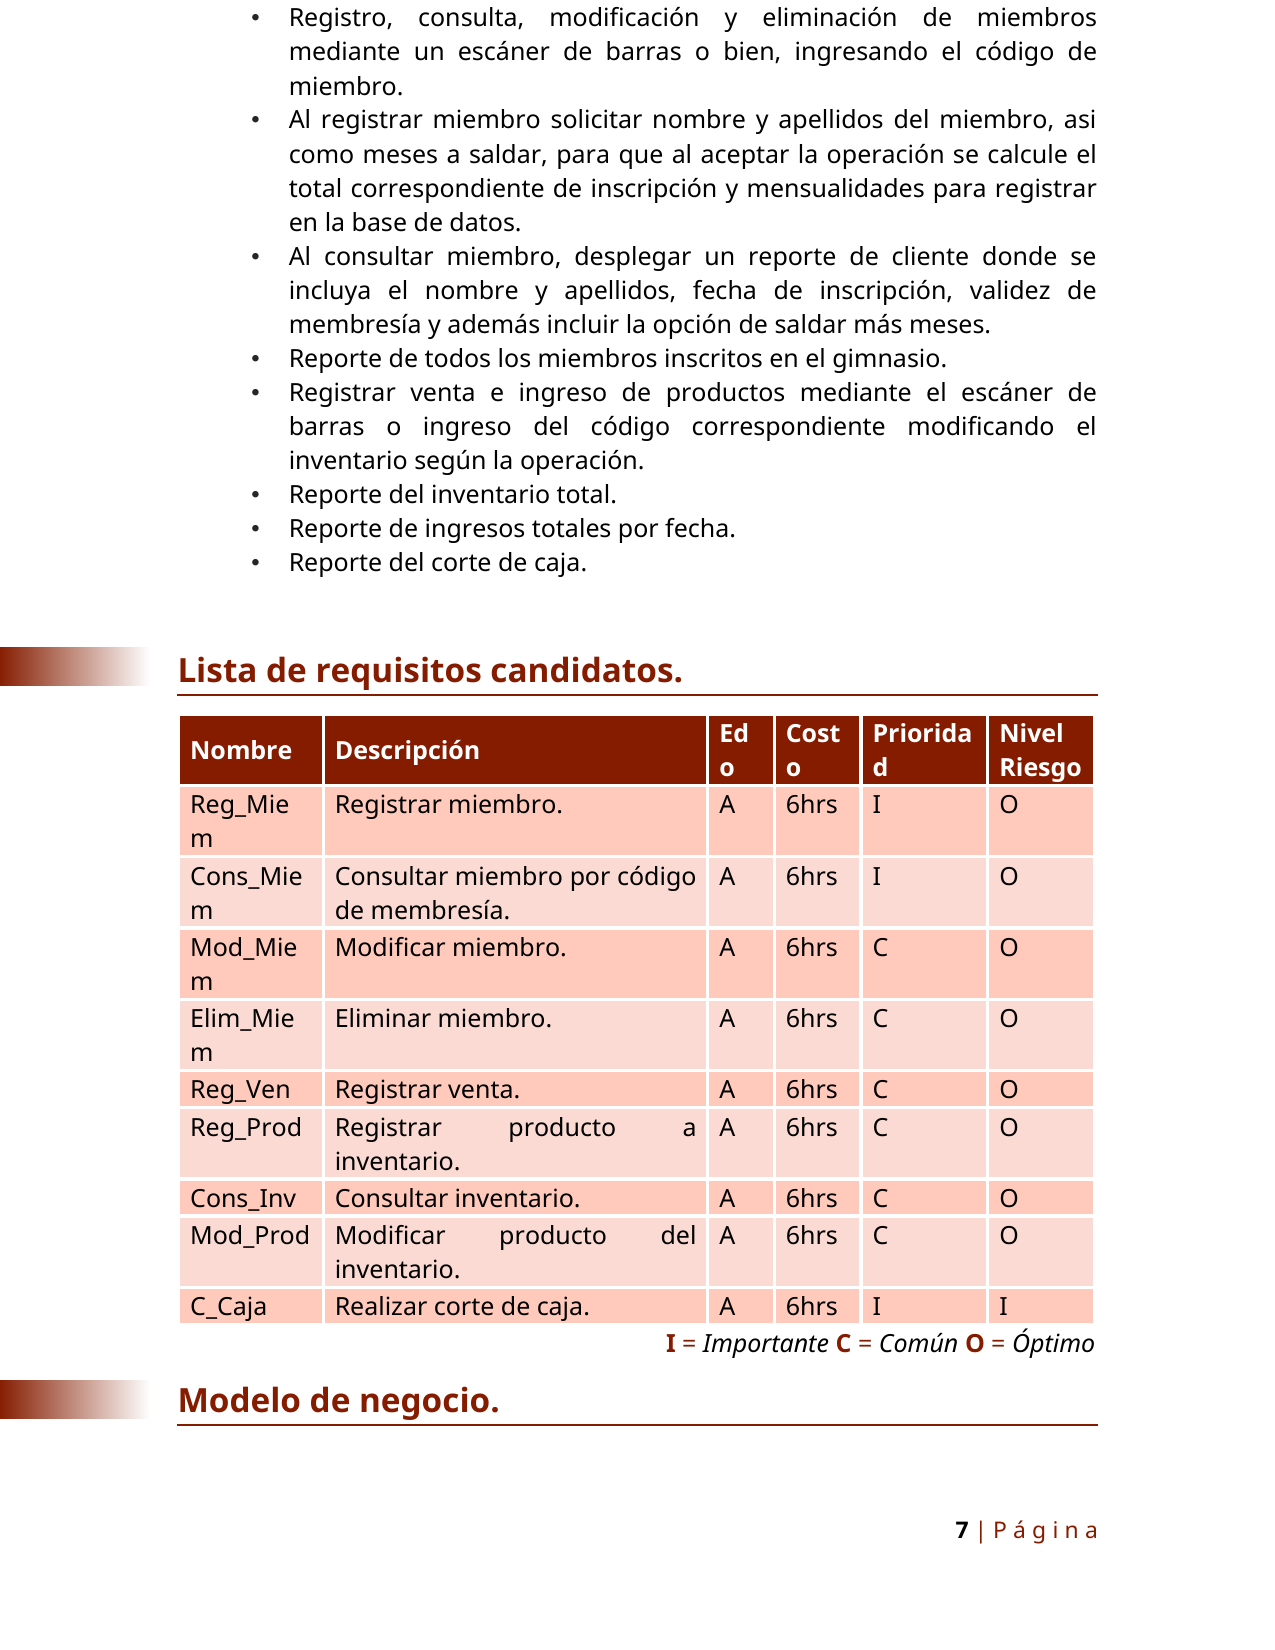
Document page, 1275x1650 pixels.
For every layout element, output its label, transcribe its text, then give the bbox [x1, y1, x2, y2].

list Registro, consulta, modificación y eliminación de miembros mediante un escáner de barras o bien, ingresando el código de miembro. [251, 0, 1098, 102]
table_cell O [989, 1109, 1093, 1177]
table_cell Eliminar miembro. [325, 1001, 706, 1069]
table_cell I [863, 787, 986, 855]
table_cell I [863, 858, 986, 926]
table_cell Reg_Miem [180, 787, 322, 855]
table_cell 6hrs [776, 1072, 859, 1106]
table_header Descripción [325, 716, 706, 784]
table_cell A [709, 787, 773, 855]
table_cell A [709, 1218, 773, 1286]
table_header Costo [776, 716, 859, 784]
table_cell C_Caja [180, 1289, 322, 1323]
table_cell C [863, 930, 986, 998]
table_cell Cons_Inv [180, 1181, 322, 1214]
table_cell 6hrs [776, 1001, 859, 1069]
table_cell Reg_Ven [180, 1072, 322, 1106]
list Reporte del corte de caja. [251, 545, 1098, 579]
table_cell C [863, 1109, 986, 1177]
table_cell Consultar inventario. [325, 1181, 706, 1214]
table_cell O [989, 858, 1093, 926]
table_cell Mod_Miem [180, 930, 322, 998]
table_cell 6hrs [776, 1109, 859, 1177]
table_cell A [709, 1001, 773, 1069]
table_cell Mod_Prod [180, 1218, 322, 1286]
list Reporte de todos los miembros inscritos en el gimnasio. [251, 341, 1098, 375]
table_cell A [709, 1109, 773, 1177]
list Registrar venta e ingreso de productos mediante el escáner de barras o ingreso del código correspondiente modificando el inventario según la operación. [251, 375, 1098, 477]
list Al consultar miembro, desplegar un reporte de cliente donde se incluya el nombre y apellidos, fecha de inscripción, validez de membresía y además incluir la opción de saldar más meses. [251, 238, 1098, 341]
table_cell 6hrs [776, 1181, 859, 1214]
table_cell A [709, 930, 773, 998]
table_cell Cons_Miem [180, 858, 322, 926]
table_cell Modificar miembro. [325, 930, 706, 998]
table_cell Registrar producto a inventario. [325, 1109, 706, 1177]
table_cell Consultar miembro por código de membresía. [325, 858, 706, 926]
table_cell 6hrs [776, 787, 859, 855]
table_cell C [863, 1181, 986, 1214]
table_cell 6hrs [776, 1218, 859, 1286]
table_cell I [863, 1289, 986, 1323]
table_cell 6hrs [776, 858, 859, 926]
table_cell C [863, 1218, 986, 1286]
table_cell O [989, 930, 1093, 998]
table_cell A [709, 1072, 773, 1106]
table_cell A [709, 858, 773, 926]
list Reporte de ingresos totales por fecha. [251, 511, 1098, 545]
table_cell Modificar producto del inventario. [325, 1218, 706, 1286]
table_cell O [989, 787, 1093, 855]
table_cell Reg_Prod [180, 1109, 322, 1177]
table_cell C [863, 1001, 986, 1069]
table_cell O [989, 1001, 1093, 1069]
table_header Nombre [180, 716, 322, 784]
list Al registrar miembro solicitar nombre y apellidos del miembro, asi como meses a saldar, para que al aceptar la operación se calcule el total correspondiente de inscripción y mensualidades para registrar en la base de datos. [251, 102, 1098, 238]
text I = Importante C = Común O = Óptimo [177, 1326, 1098, 1360]
table_header Nivel Riesgo [989, 716, 1093, 784]
table_cell O [989, 1181, 1093, 1214]
table_cell Realizar corte de caja. [325, 1289, 706, 1323]
table_header Edo [709, 716, 773, 784]
table_cell Elim_Miem [180, 1001, 322, 1069]
list Reporte del inventario total. [251, 477, 1098, 511]
table_cell 6hrs [776, 1289, 859, 1323]
table_cell Registrar miembro. [325, 787, 706, 855]
text Modelo de negocio. [177, 1377, 1098, 1424]
text Lista de requisitos candidatos. [177, 646, 1098, 694]
table_cell 6hrs [776, 930, 859, 998]
table_cell A [709, 1289, 773, 1323]
table_header Prioridad [863, 716, 986, 784]
table_cell C [863, 1072, 986, 1106]
table_cell O [989, 1218, 1093, 1286]
table_cell Registrar venta. [325, 1072, 706, 1106]
table_cell A [709, 1181, 773, 1214]
table_cell O [989, 1072, 1093, 1106]
table_cell I [989, 1289, 1093, 1323]
